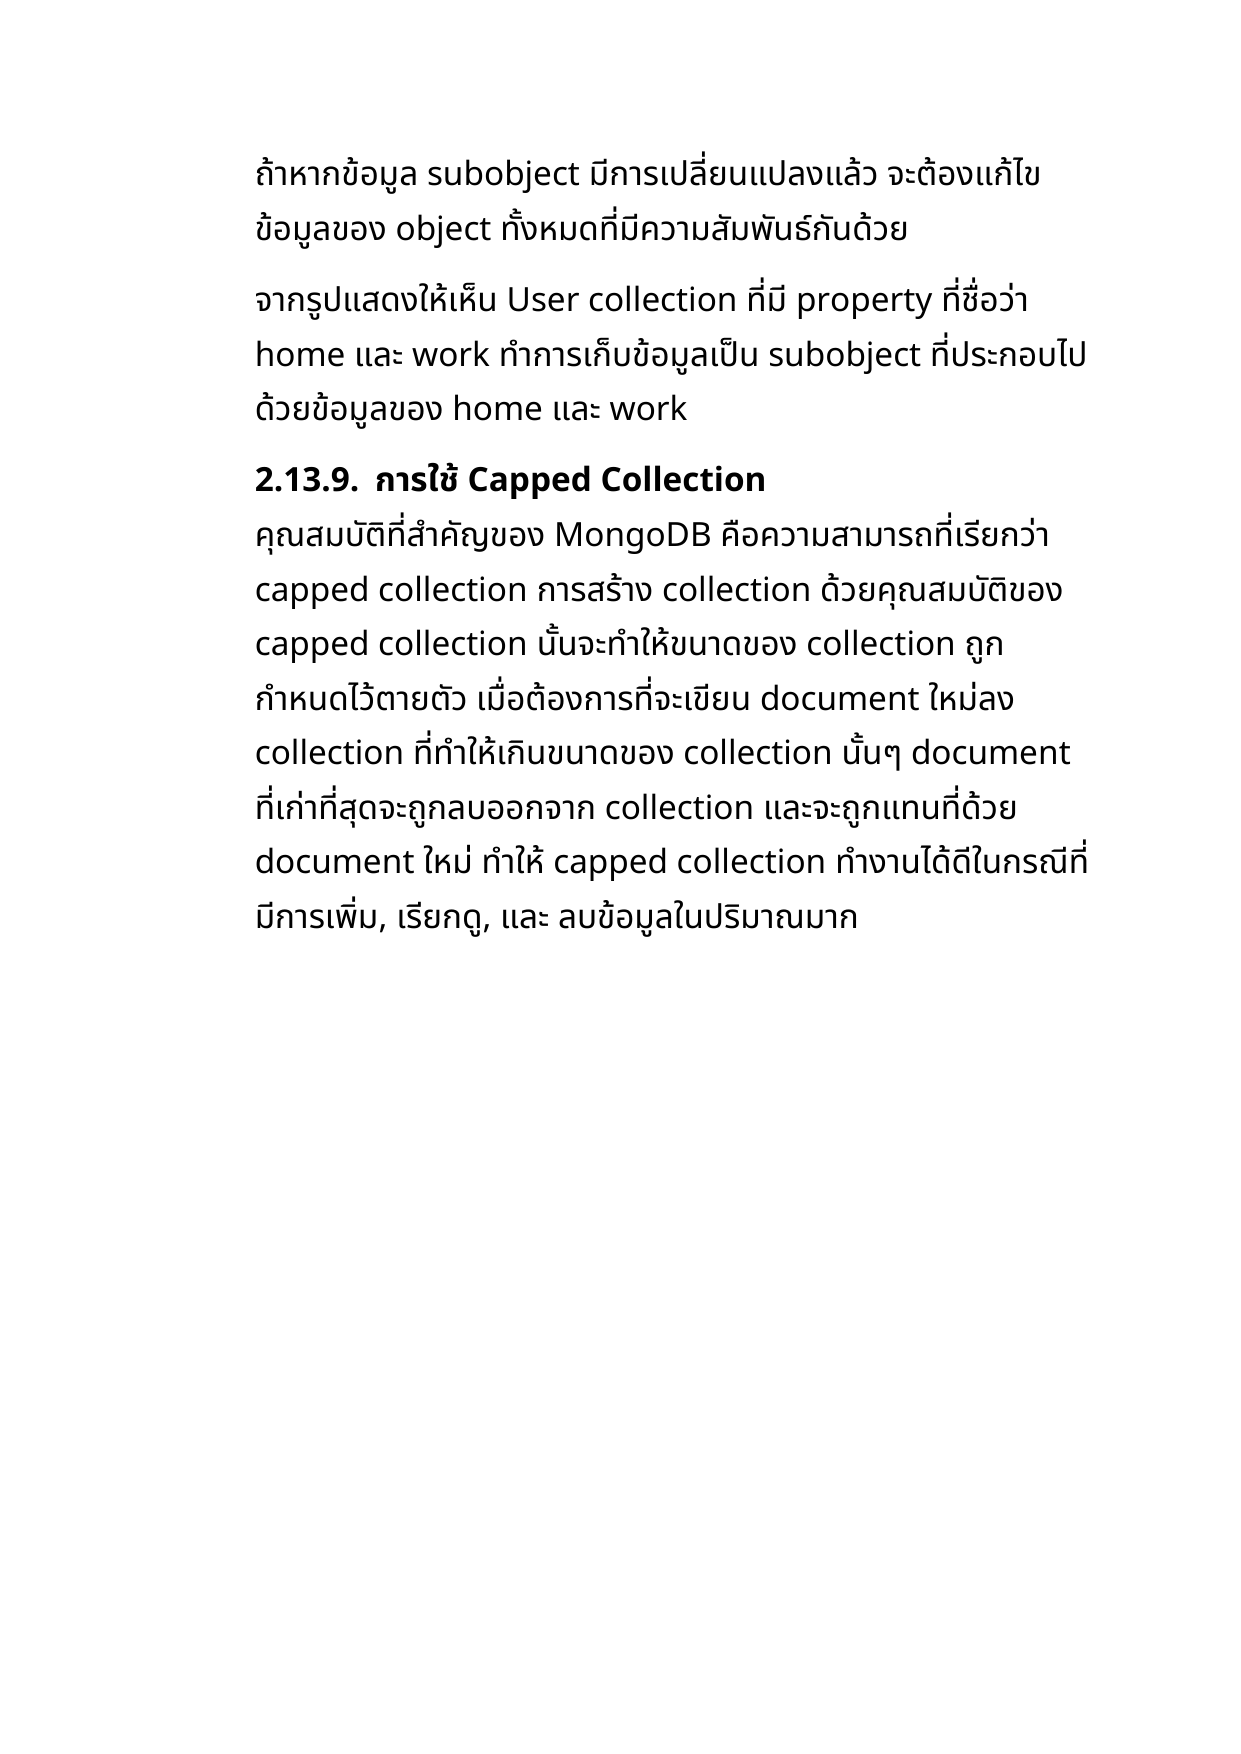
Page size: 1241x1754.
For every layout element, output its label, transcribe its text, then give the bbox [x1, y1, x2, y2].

text Home และ work property ไม่สามารเปลี่ยนแปลงค่าได้บ่อยนัก เนื่อจากอาจจะมี User หลายคนที่มี subobject ที่เหมือนกัน ถ้าหากข้อมูล subobject มีการเปลี่ยนแปลงแล้ว จะต้องแก้ไขข้อมูลของ object ทั้งหมดที่มีความสัมพันธ์กันด้วย [254, 150, 1090, 255]
text คุณสมบัติที่สำคัญของ MongoDB คือความสามารถที่เรียกว่า capped collection การสร้าง collection ด้วยคุณสมบัติของ capped collection นั้นจะทำให้ขนาดของ collection ถูกกำหนดไว้ตายตัว เมื่อต้องการที่จะเขียน document ใหม่ลง collection ที่ทำให้เกินขนาดของ collection นั้นๆ document ที่เก่าที่สุดจะถูกลบออกจาก collection และจะถูกแทนที่ด้วย document ใหม่ ทำให้ capped collection ทำงานได้ดีในกรณีที่มีการเพิ่ม, เรียกดู, และ ลบข้อมูลในปริมาณมาก [254, 511, 1090, 943]
text จากรูปแสดงให้เห็น User collection ที่มี property ที่ชื่อว่า home และ work ทำการเก็บข้อมูลเป็น subobject ที่ประกอบไปด้วยข้อมูลของ home และ work [254, 276, 1090, 436]
subtitle การใช้ Capped Collection [254, 456, 1090, 507]
